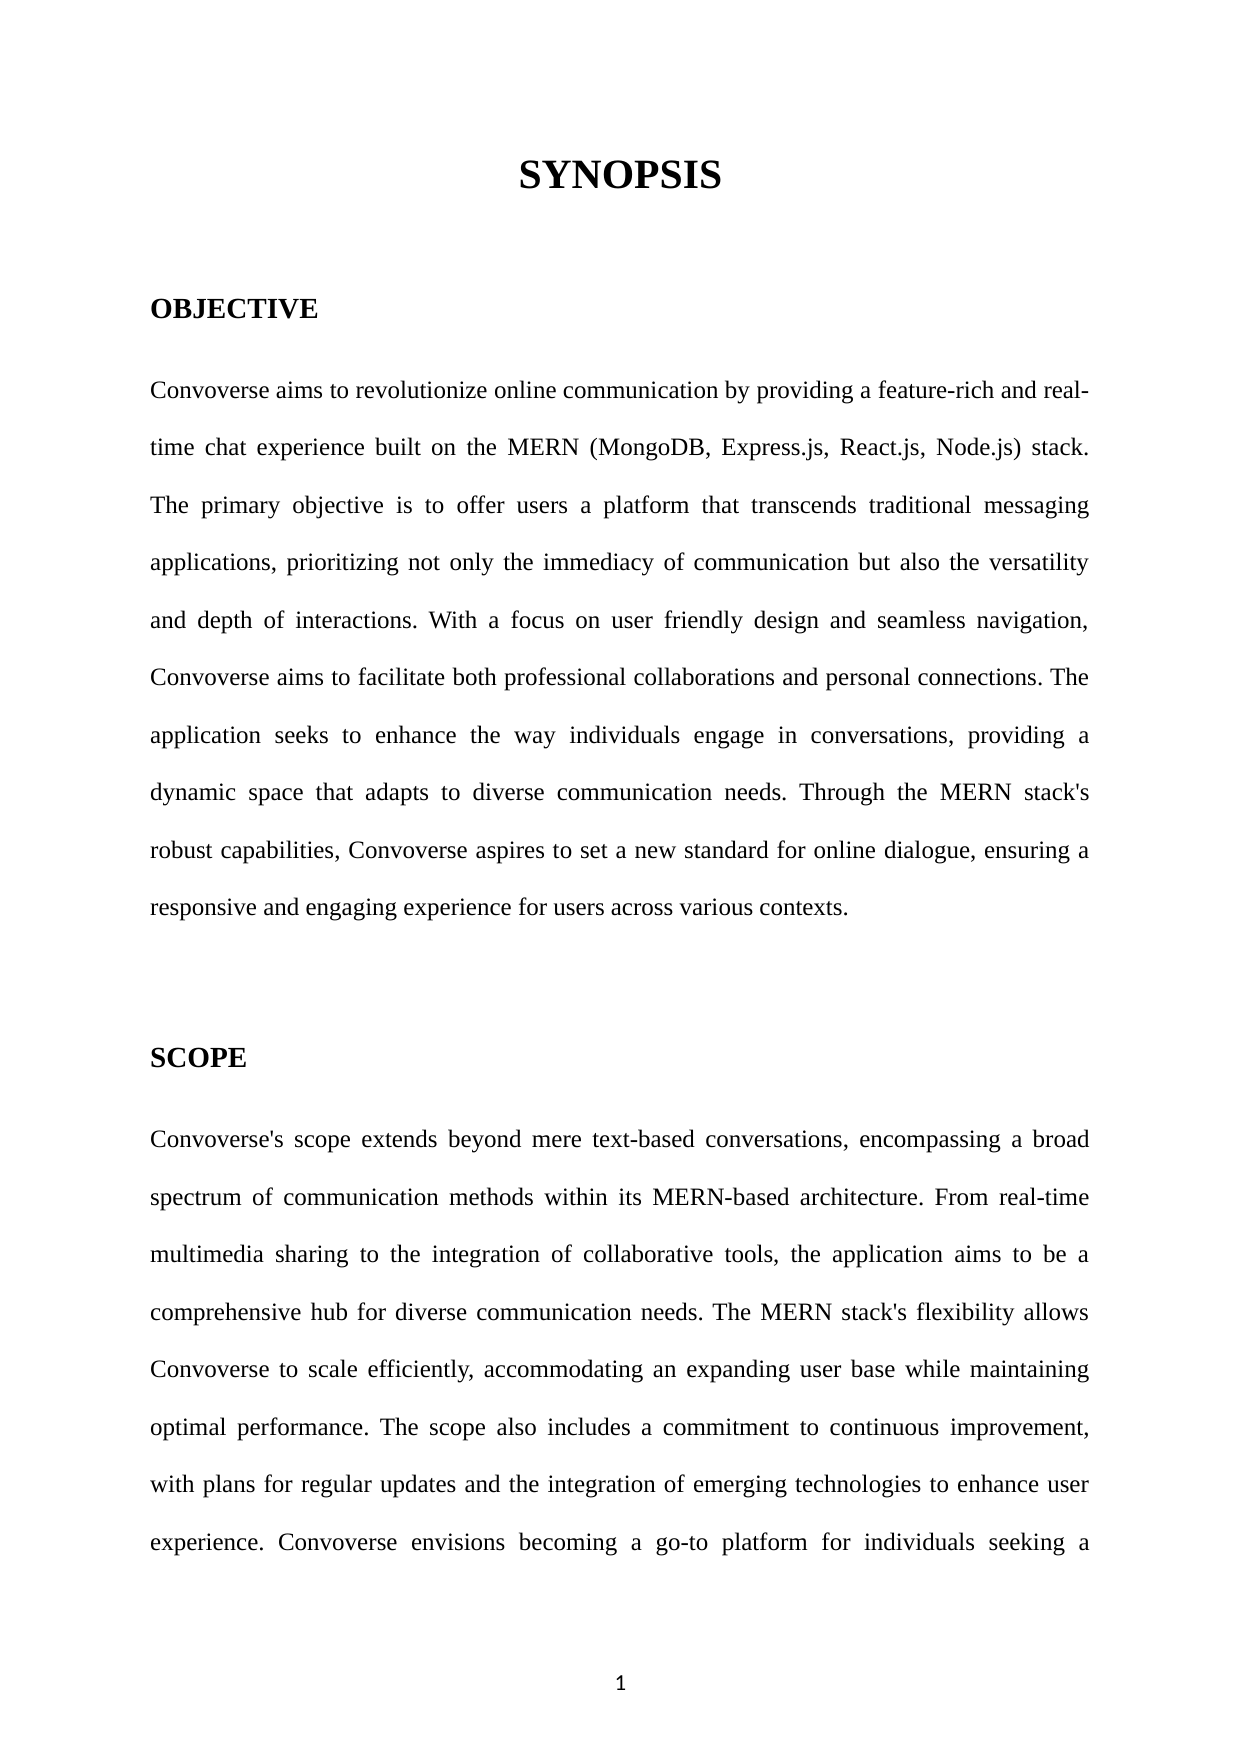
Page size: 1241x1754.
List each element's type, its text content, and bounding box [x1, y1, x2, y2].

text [150, 1124, 1090, 1556]
text SCOPE [150, 1041, 1090, 1074]
text SYNOPSIS [150, 150, 1090, 198]
text OBJECTIVE [150, 291, 1090, 324]
text Convoverse aims to revolutionize online communication by providing a feature-rich and real-time chat experience built on the MERN (MongoDB, Express.js, React.js, Node.js) stack. The primary objective is to offer users a platform that transcends traditional messaging applications, prioritizing not only the immediacy of communication but also the versatility and depth of interactions. With a focus on user friendly design and seamless navigation, Convoverse aims to facilitate both professional collaborations and personal connections. The application seeks to enhance the way individuals engage in conversations, providing a dynamic space that adapts to diverse communication needs. Through the MERN stack's robust capabilities, Convoverse aspires to set a new standard for online dialogue, ensuring a responsive and engaging experience for users across various contexts. [150, 375, 1090, 921]
